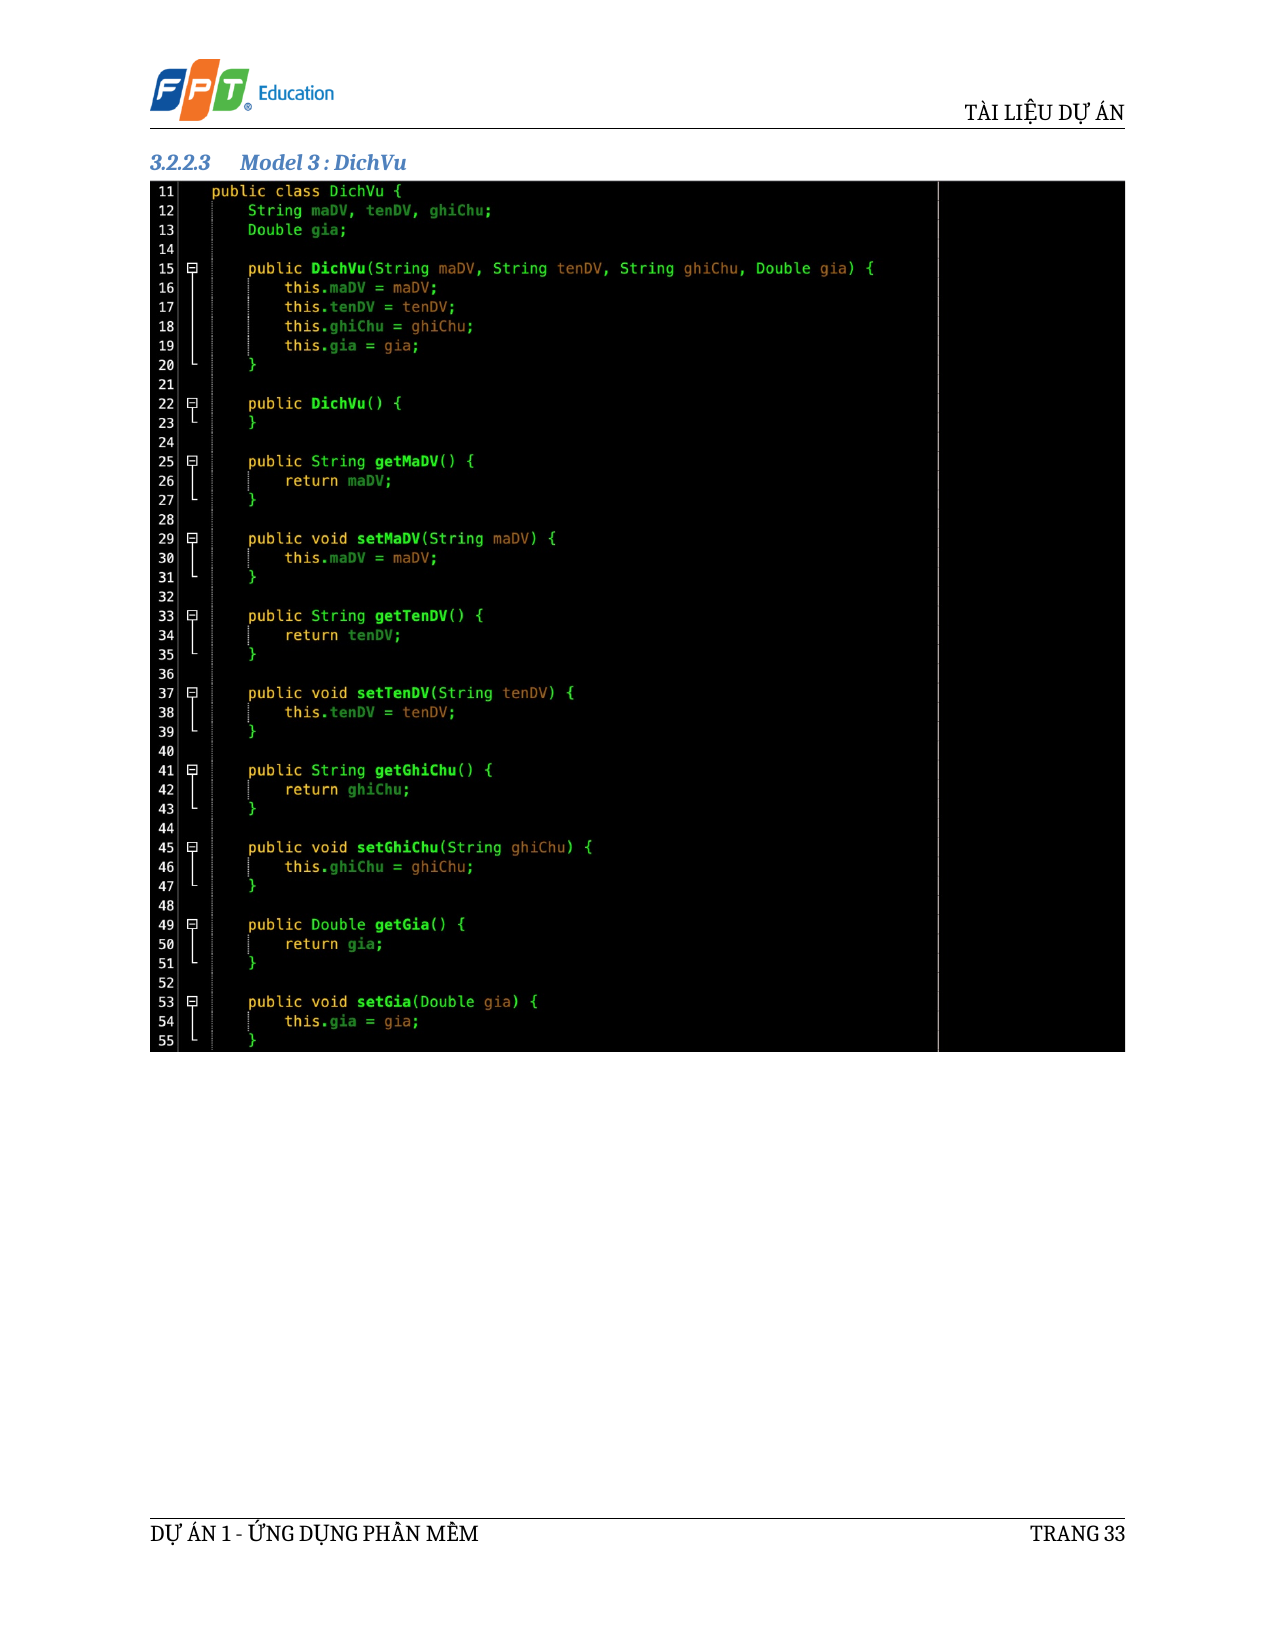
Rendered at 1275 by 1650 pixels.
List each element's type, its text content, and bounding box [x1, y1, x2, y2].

picture [150, 180, 1125, 1052]
subtitle Model 3 : DichVu [150, 150, 1125, 176]
picture [150, 59, 336, 121]
